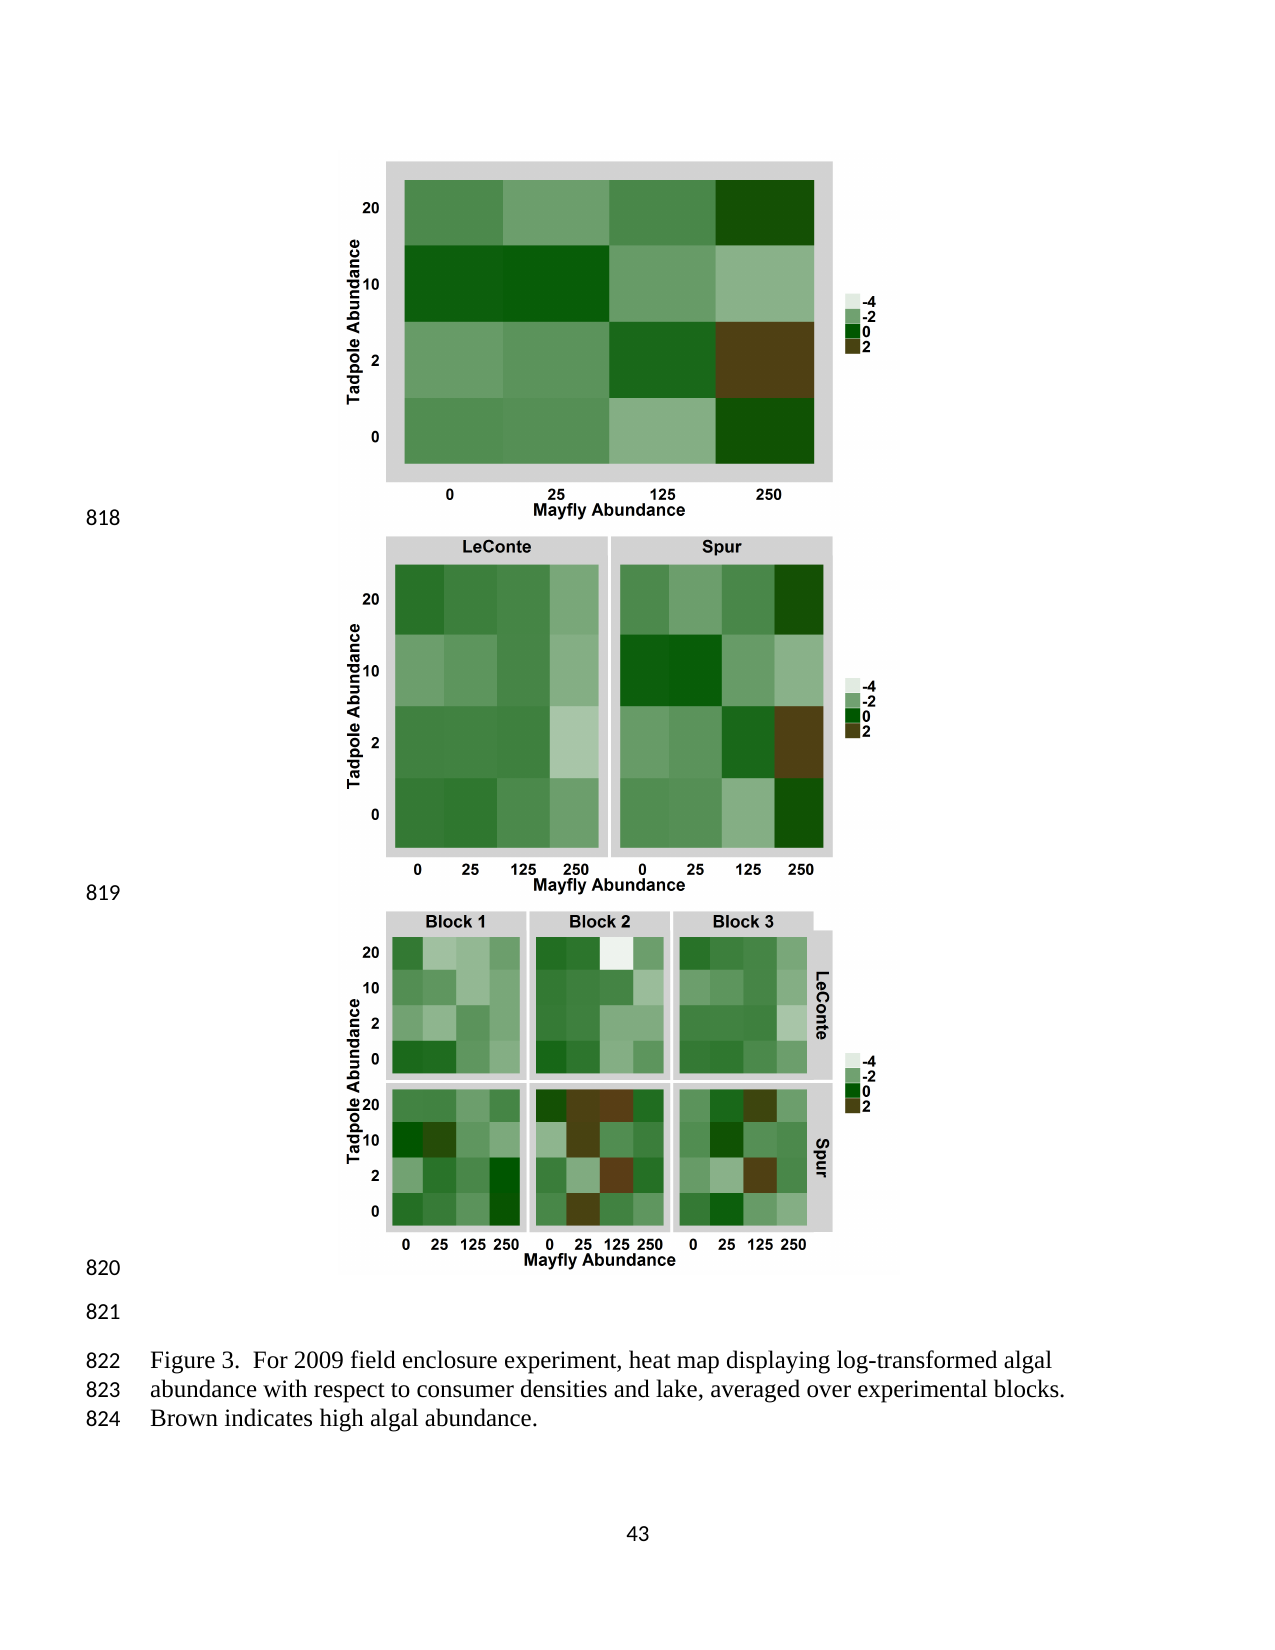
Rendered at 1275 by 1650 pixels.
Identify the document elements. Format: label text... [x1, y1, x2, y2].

picture [337, 150, 901, 1275]
text Figure 3. For 2009 field enclosure experiment, heat map displaying log-transformed algal abundance with respect to consumer densities and lake, averaged over experimental blocks. Brown indicates high algal abundance. [150, 1345, 1087, 1432]
